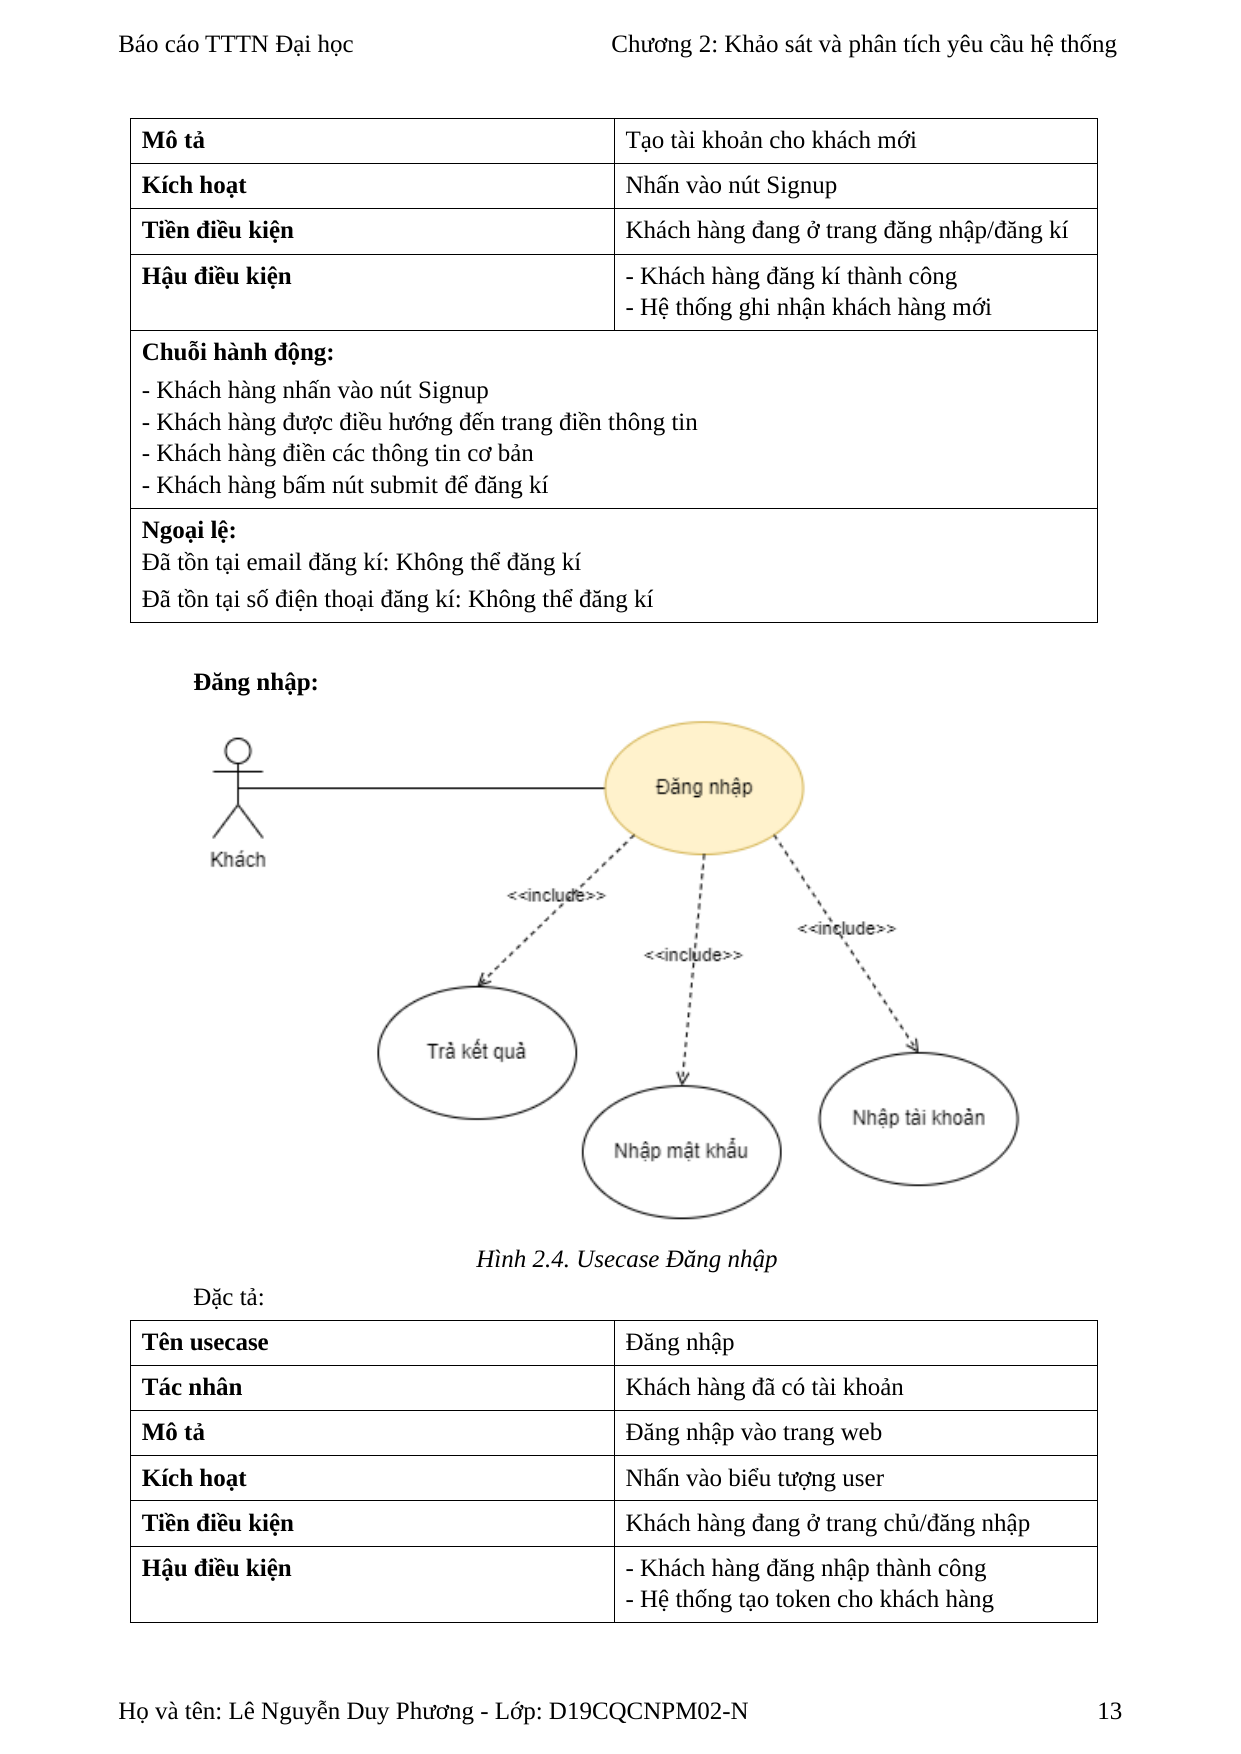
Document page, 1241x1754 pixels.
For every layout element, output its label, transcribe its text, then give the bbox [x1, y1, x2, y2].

table_cell Khách hàng đã có tài khoản [615, 1366, 1097, 1410]
table_cell Hậu điều kiện [131, 255, 614, 330]
table_cell Mô tả [131, 1411, 614, 1455]
table_cell Ngoại lệ: Đã tồn tại email đăng kí: Không thể đăng kí Đã tồn tại số điện thoại đăng kí: Không thể đăng kí [131, 509, 1097, 622]
table_cell Kích hoạt [131, 1456, 614, 1500]
text Hình 2.4. Usecase Đăng nhập [118, 1244, 1122, 1273]
table_cell Khách hàng đang ở trang chủ/đăng nhập [615, 1501, 1097, 1546]
table_cell Hậu điều kiện [131, 1547, 614, 1622]
table_cell Tác nhân [131, 1366, 614, 1410]
table_cell Tạo tài khoản cho khách mới [615, 119, 1097, 163]
table_cell Mô tả [131, 119, 614, 163]
table_cell Nhấn vào nút Signup [615, 164, 1097, 208]
table_header Đăng nhập [615, 1321, 1097, 1365]
picture [193, 705, 1036, 1236]
text Đăng nhập: [118, 667, 1122, 696]
table_cell Kích hoạt [131, 164, 614, 208]
table_cell Nhấn vào biểu tượng user [615, 1456, 1097, 1500]
table_header Tên usecase [131, 1321, 614, 1365]
text Đặc tả: [118, 1282, 1122, 1311]
table_cell Đăng nhập vào trang web [615, 1411, 1097, 1455]
table_cell - Khách hàng đăng kí thành công - Hệ thống ghi nhận khách hàng mới [615, 255, 1097, 330]
table_cell Khách hàng đang ở trang đăng nhập/đăng kí [615, 209, 1097, 253]
table_cell Tiền điều kiện [131, 209, 614, 253]
table_cell Tiền điều kiện [131, 1501, 614, 1546]
table_cell - Khách hàng đăng nhập thành công - Hệ thống tạo token cho khách hàng [615, 1547, 1097, 1622]
table_cell Chuỗi hành động: - Khách hàng nhấn vào nút Signup - Khách hàng được điều hướng đến trang điền thông tin - Khách hàng điền các thông tin cơ bản - Khách hàng bấm nút submit để đăng kí [131, 331, 1097, 508]
